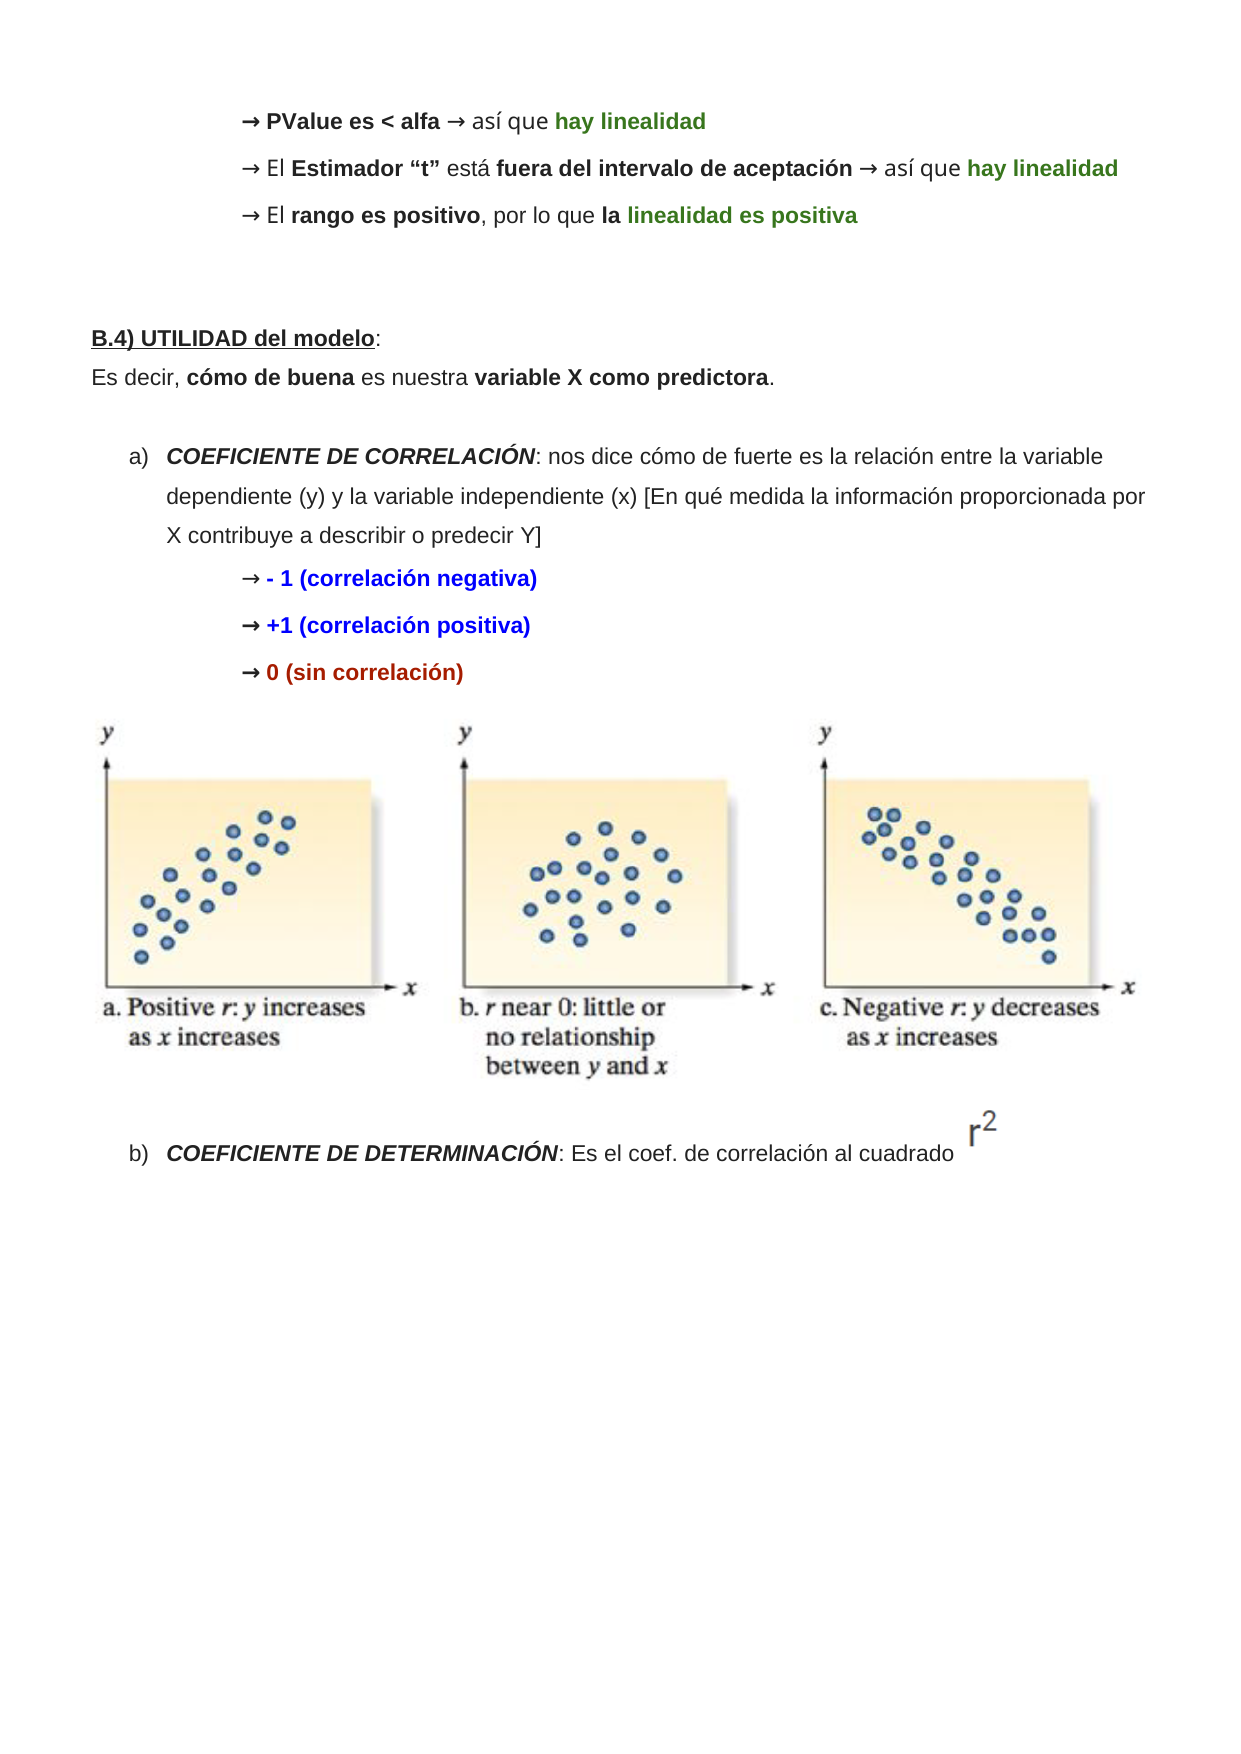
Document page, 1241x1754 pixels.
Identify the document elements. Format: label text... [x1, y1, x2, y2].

picture [91, 702, 1150, 1090]
text Es decir, cómo de buena es nuestra variable X como predictora. [91, 364, 1149, 391]
list COEFICIENTE DE CORRELACIÓN: nos dice cómo de fuerte es la relación entre la variable dependiente (y) y la variable independiente (x) [En qué medida la información proporcionada por X contribuye a describir o predecir Y] [128, 443, 1149, 548]
text → El rango es positivo, por lo que la linealidad es positiva [241, 199, 1149, 230]
text → +1 (correlación positiva) [166, 608, 1149, 640]
picture [960, 1102, 1006, 1162]
text → 0 (sin correlación) [166, 655, 1149, 687]
text → - 1 (correlación negativa) [166, 562, 1149, 593]
text B.4) UTILIDAD del modelo: [91, 325, 1149, 351]
list COEFICIENTE DE DETERMINACIÓN: Es el coef. de correlación al cuadrado [128, 1103, 1149, 1166]
text → El Estimador “t” está fuera del intervalo de aceptación → así que hay linealidad [241, 152, 1149, 183]
text → PValue es < alfa → así que hay linealidad [241, 105, 1149, 136]
